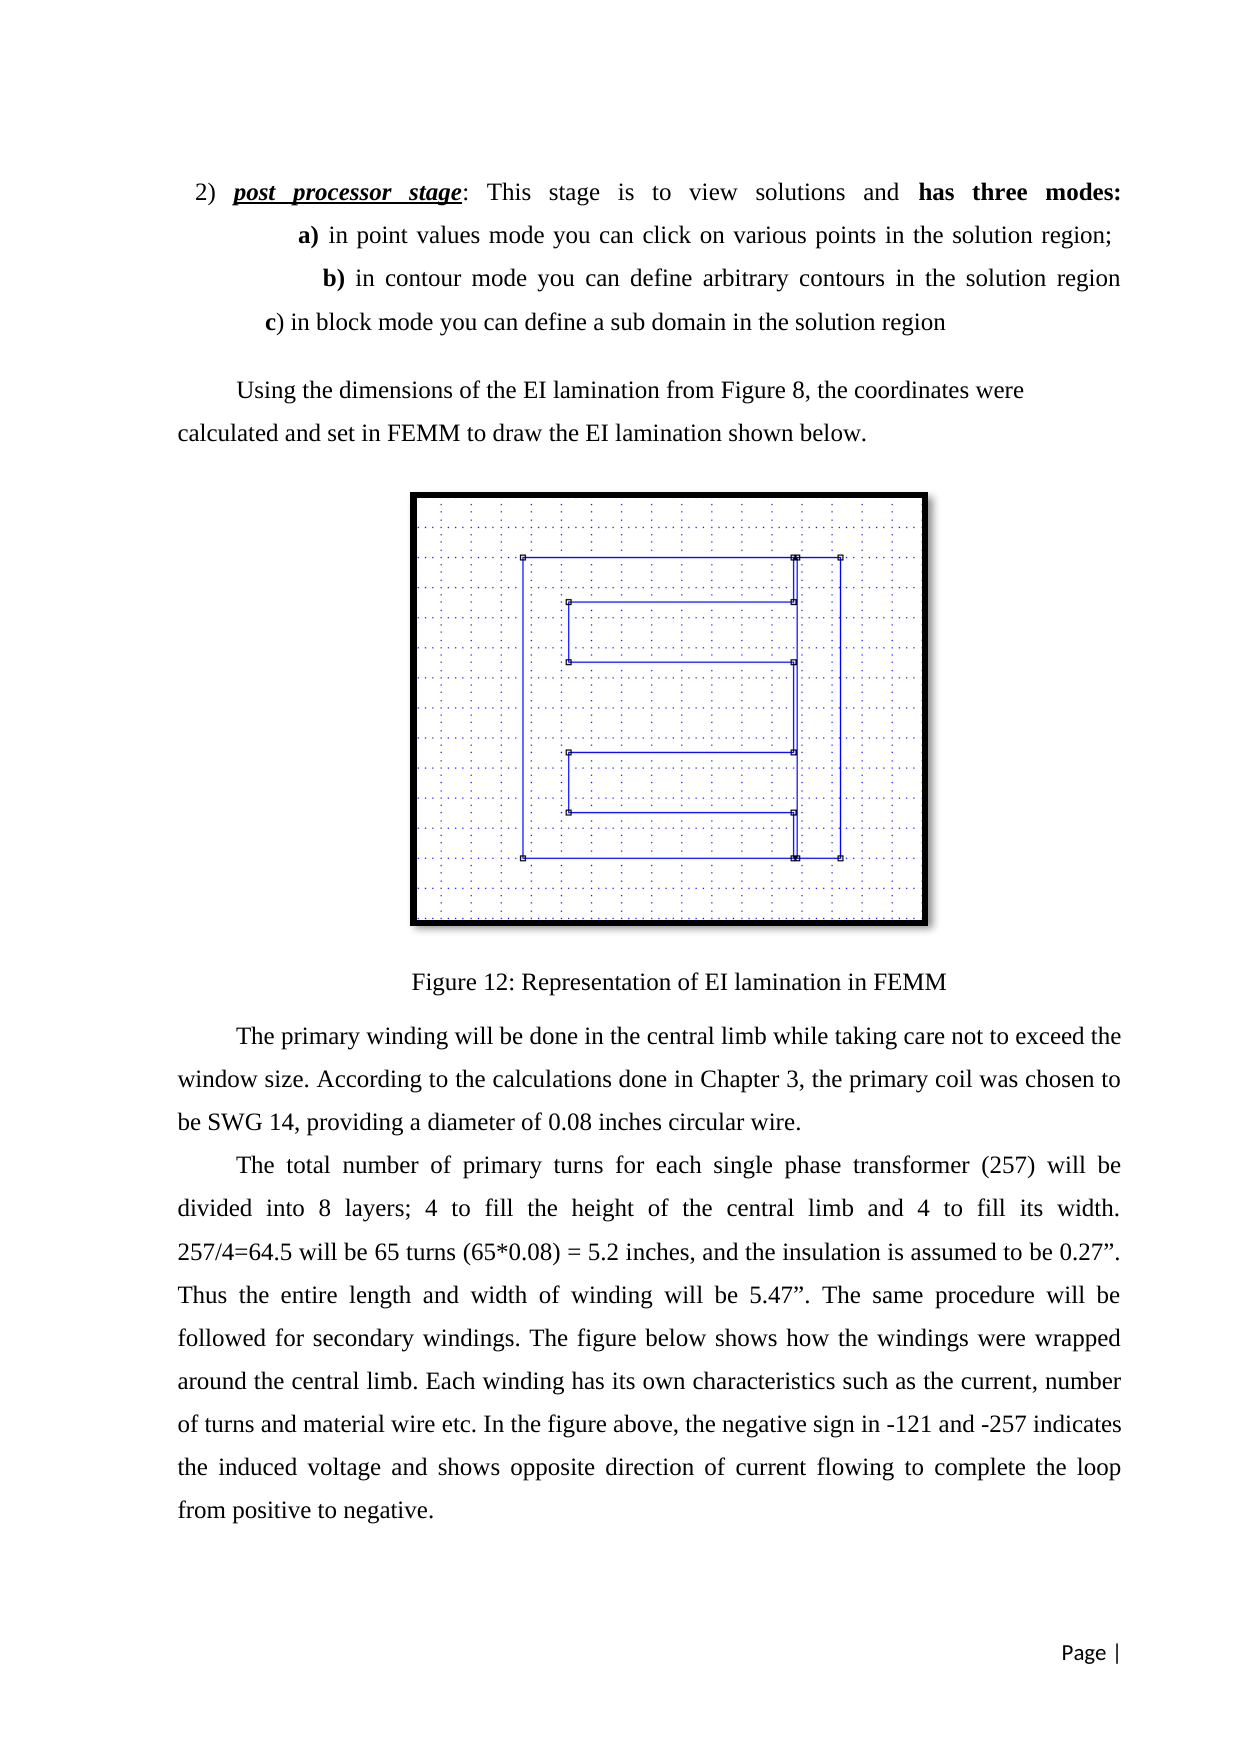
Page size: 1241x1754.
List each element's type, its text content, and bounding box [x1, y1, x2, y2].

text The primary winding will be done in the central limb while taking care not to exceed the window size. According to the calculations done in Chapter 3, the primary coil was chosen to be SWG 14, providing a diameter of 0.08 inches circular wire. [177, 1021, 1122, 1136]
picture [417, 498, 922, 920]
text 2) post processor stage: This stage is to view solutions and has three modes: a) in point values mode you can click on various points in the solution region; b) in contour mode you can define arbitrary contours in the solution region c) in block mode you can define a sub domain in the solution region [177, 292, 1122, 335]
text Using the dimensions of the EI lamination from Figure 8, the coordinates were calculated and set in FEMM to draw the EI lamination shown below. [177, 375, 1122, 447]
text Figure 12: Representation of EI lamination in FEMM [177, 967, 1122, 996]
text The total number of primary turns for each single phase transformer (257) will be divided into 8 layers; 4 to fill the height of the central limb and 4 to fill its width. 257/4=64.5 will be 65 turns (65*0.08) = 5.2 inches, and the insulation is assumed to be 0.27”. Thus the entire length and width of winding will be 5.47”. The same procedure will be followed for secondary windings. The figure below shows how the windings were wrapped around the central limb. Each winding has its own characteristics such as the current, number of turns and material wire etc. In the figure above, the negative sign in -121 and -257 indicates the induced voltage and shows opposite direction of current flowing to complete the loop from positive to negative. [177, 1150, 1122, 1524]
text 2) post processor stage: This stage is to view solutions and has three modes: a) in point values mode you can click on various points in the solution region; b) in contour mode you can define arbitrary contours in the solution region c) in block mode you can define a sub domain in the solution region [177, 205, 1122, 264]
